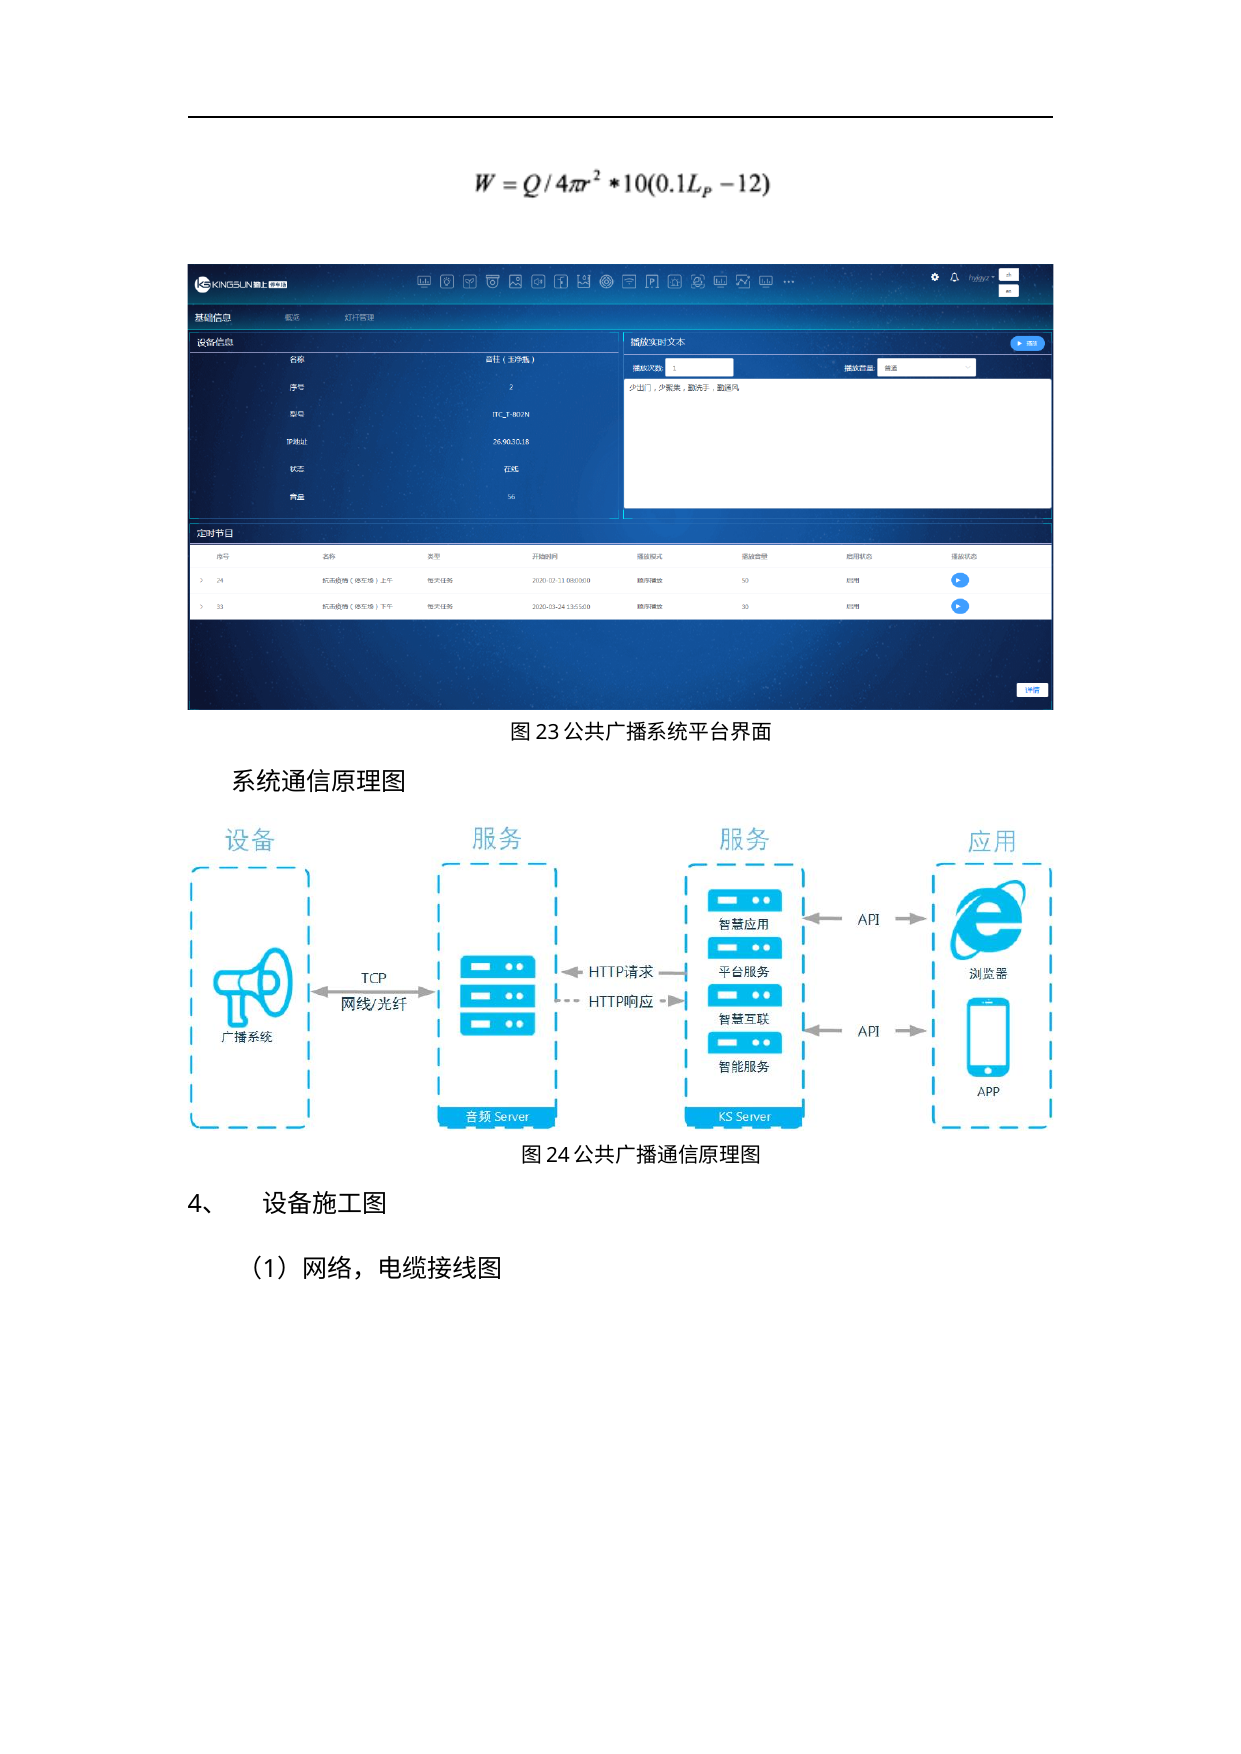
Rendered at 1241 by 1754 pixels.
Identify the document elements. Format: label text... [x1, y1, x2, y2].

list 系统通信原理图 [231, 747, 1053, 812]
picture [187, 264, 1054, 302]
text （1）网络，电缆接线图 [187, 1234, 1053, 1299]
picture [463, 162, 777, 201]
picture [187, 818, 1054, 1131]
list 设备施工图 [187, 1169, 1053, 1234]
picture [187, 305, 1054, 710]
